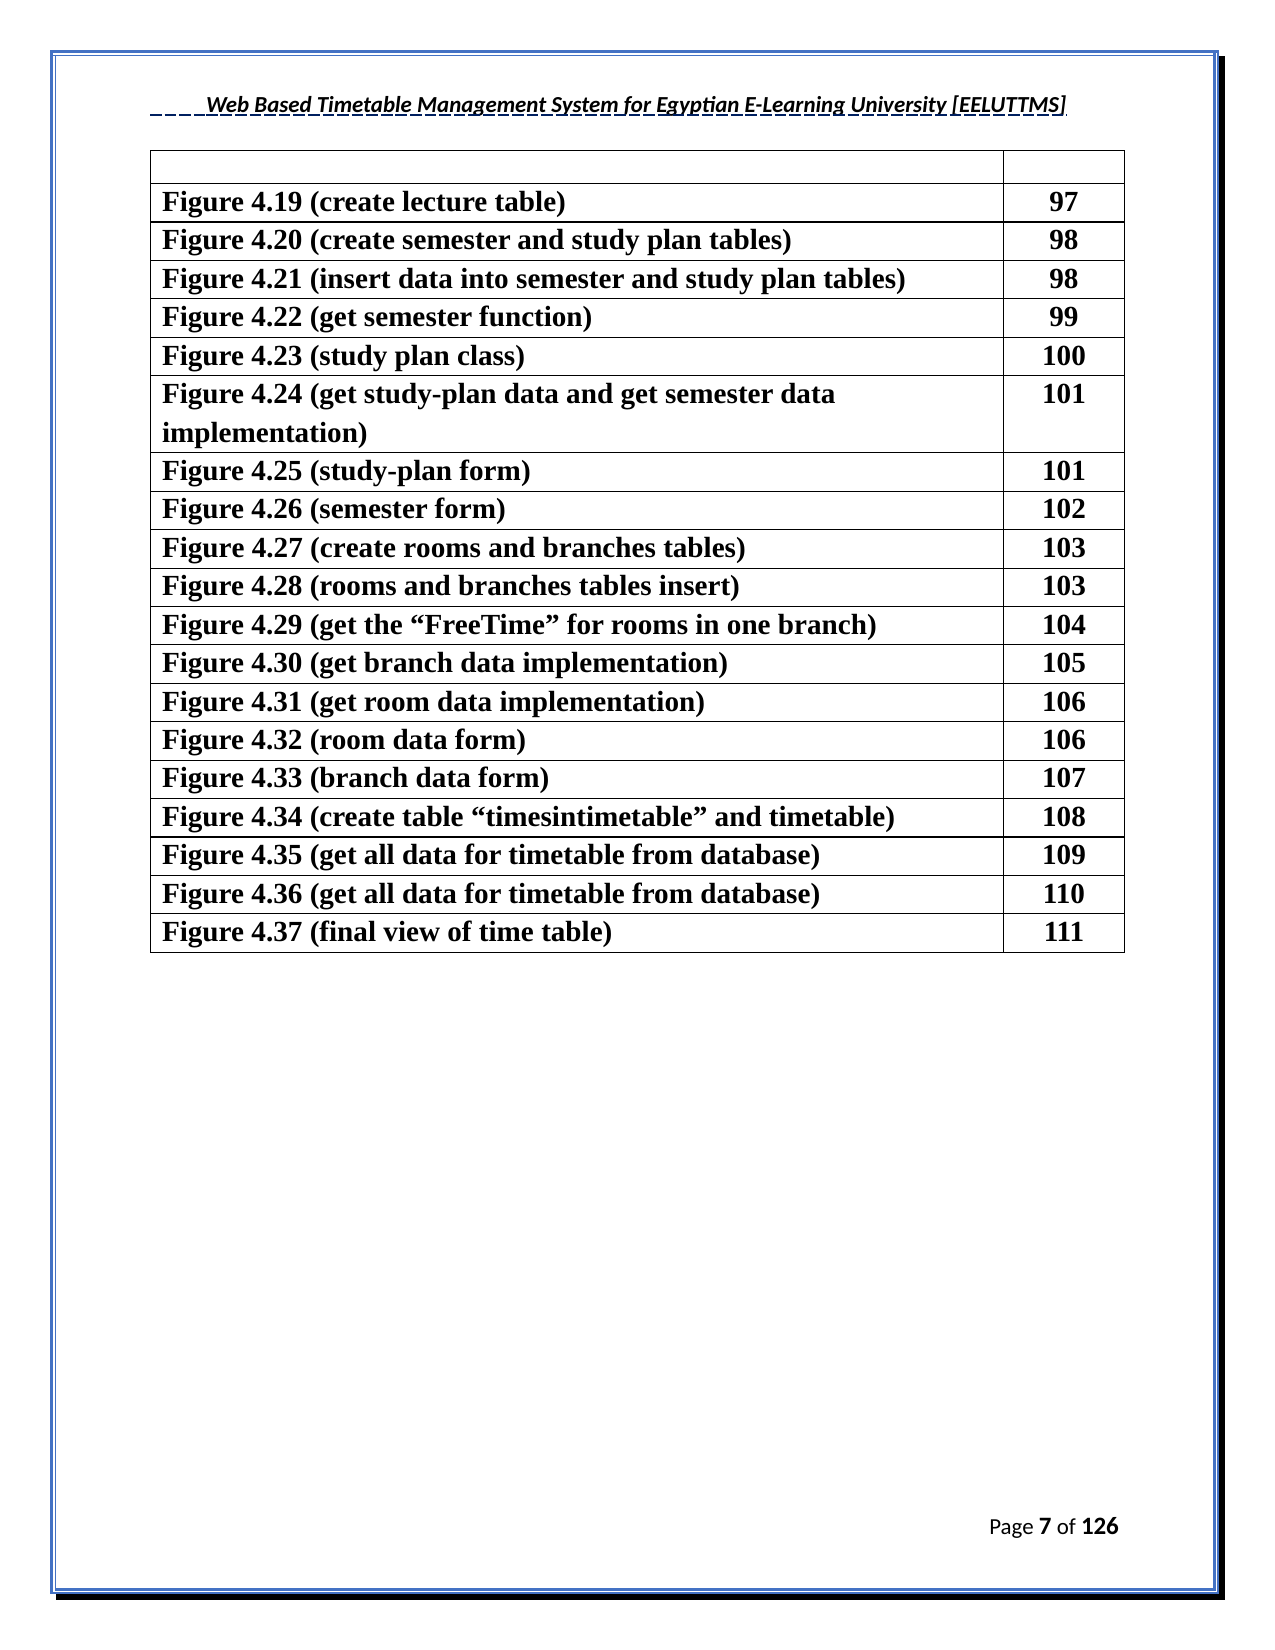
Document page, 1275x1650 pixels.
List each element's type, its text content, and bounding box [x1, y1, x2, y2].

table_cell Figure 4.29 (get the “FreeTime” for rooms in one branch) [151, 607, 1003, 644]
table_cell Figure 4.22 (get semester function) [151, 299, 1003, 337]
table_cell 96 [1004, 151, 1124, 183]
table_cell Figure 4.21 (insert data into semester and study plan tables) [151, 261, 1003, 298]
table_cell Figure 4.25 (study-plan form) [151, 453, 1003, 491]
table_cell Figure 4.32 (room data form) [151, 722, 1003, 759]
table_cell 103 [1004, 569, 1124, 606]
table_cell Figure 4.19 (create lecture table) [151, 184, 1003, 221]
table_cell 102 [1004, 492, 1124, 529]
table_cell 99 [1004, 299, 1124, 337]
table_cell Figure 4.33 (branch data form) [151, 761, 1003, 798]
table_cell Figure 4.20 (create semester and study plan tables) [151, 223, 1003, 260]
table_cell 106 [1004, 684, 1124, 721]
table_cell 106 [1004, 722, 1124, 759]
table_cell 103 [1004, 530, 1124, 567]
table_cell 111 [1004, 914, 1124, 952]
table_cell 98 [1004, 223, 1124, 260]
table_cell Figure 4.24 (get study-plan data and get semester data implementation) [151, 376, 1003, 452]
table_cell 108 [1004, 799, 1124, 836]
table_cell Figure 4.37 (final view of time table) [151, 914, 1003, 952]
table_cell 110 [1004, 876, 1124, 913]
table_cell Figure 4.30 (get branch data implementation) [151, 645, 1003, 683]
table_cell Figure 4.36 (get all data for timetable from database) [151, 876, 1003, 913]
table_cell Figure 4.35 (get all data for timetable from database) [151, 838, 1003, 875]
table_cell 104 [1004, 607, 1124, 644]
table_cell Figure 4.28 (rooms and branches tables insert) [151, 569, 1003, 606]
table_cell 100 [1004, 338, 1124, 375]
table_cell 101 [1004, 376, 1124, 452]
table_cell 98 [1004, 261, 1124, 298]
table_cell 105 [1004, 645, 1124, 683]
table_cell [151, 151, 1003, 183]
table_cell 109 [1004, 838, 1124, 875]
table_cell Figure 4.31 (get room data implementation) [151, 684, 1003, 721]
table_cell 107 [1004, 761, 1124, 798]
table_cell Figure 4.27 (create rooms and branches tables) [151, 530, 1003, 567]
table_cell 97 [1004, 184, 1124, 221]
table_cell Figure 4.23 (study plan class) [151, 338, 1003, 375]
table_cell Figure 4.26 (semester form) [151, 492, 1003, 529]
table_cell Figure 4.34 (create table “timesintimetable” and timetable) [151, 799, 1003, 836]
table_cell 101 [1004, 453, 1124, 491]
